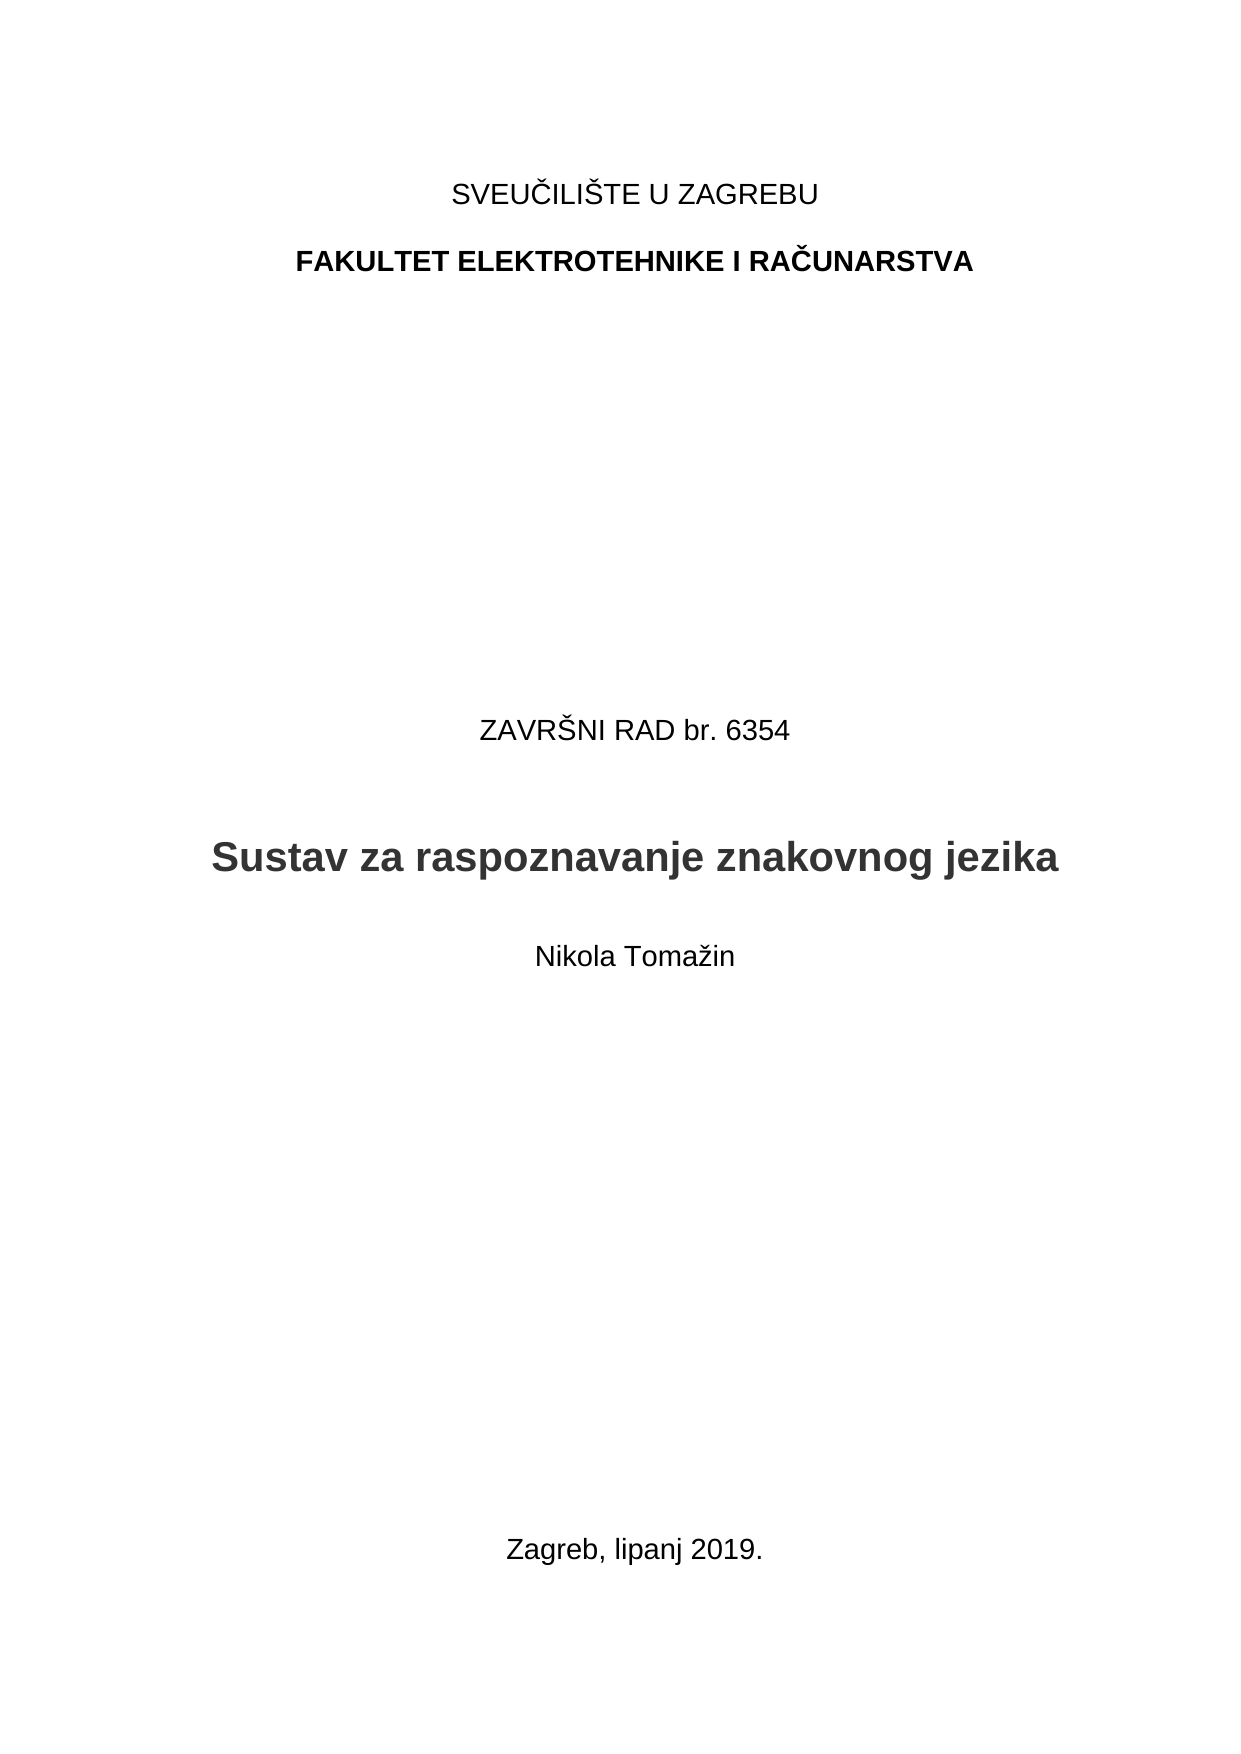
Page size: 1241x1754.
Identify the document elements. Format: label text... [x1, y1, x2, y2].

text Nikola Tomažin [207, 939, 1063, 972]
text Zagreb, lipanj 2019. [207, 1532, 1063, 1565]
text SVEUČILIŠTE U ZAGREBU [207, 177, 1063, 211]
text ZAVRŠNI RAD br. 6354 [207, 713, 1063, 747]
text FAKULTET ELEKTROTEHNIKE I RAČUNARSTVA [207, 244, 1063, 278]
text Sustav za raspoznavanje znakovnog jezika [207, 780, 1063, 881]
